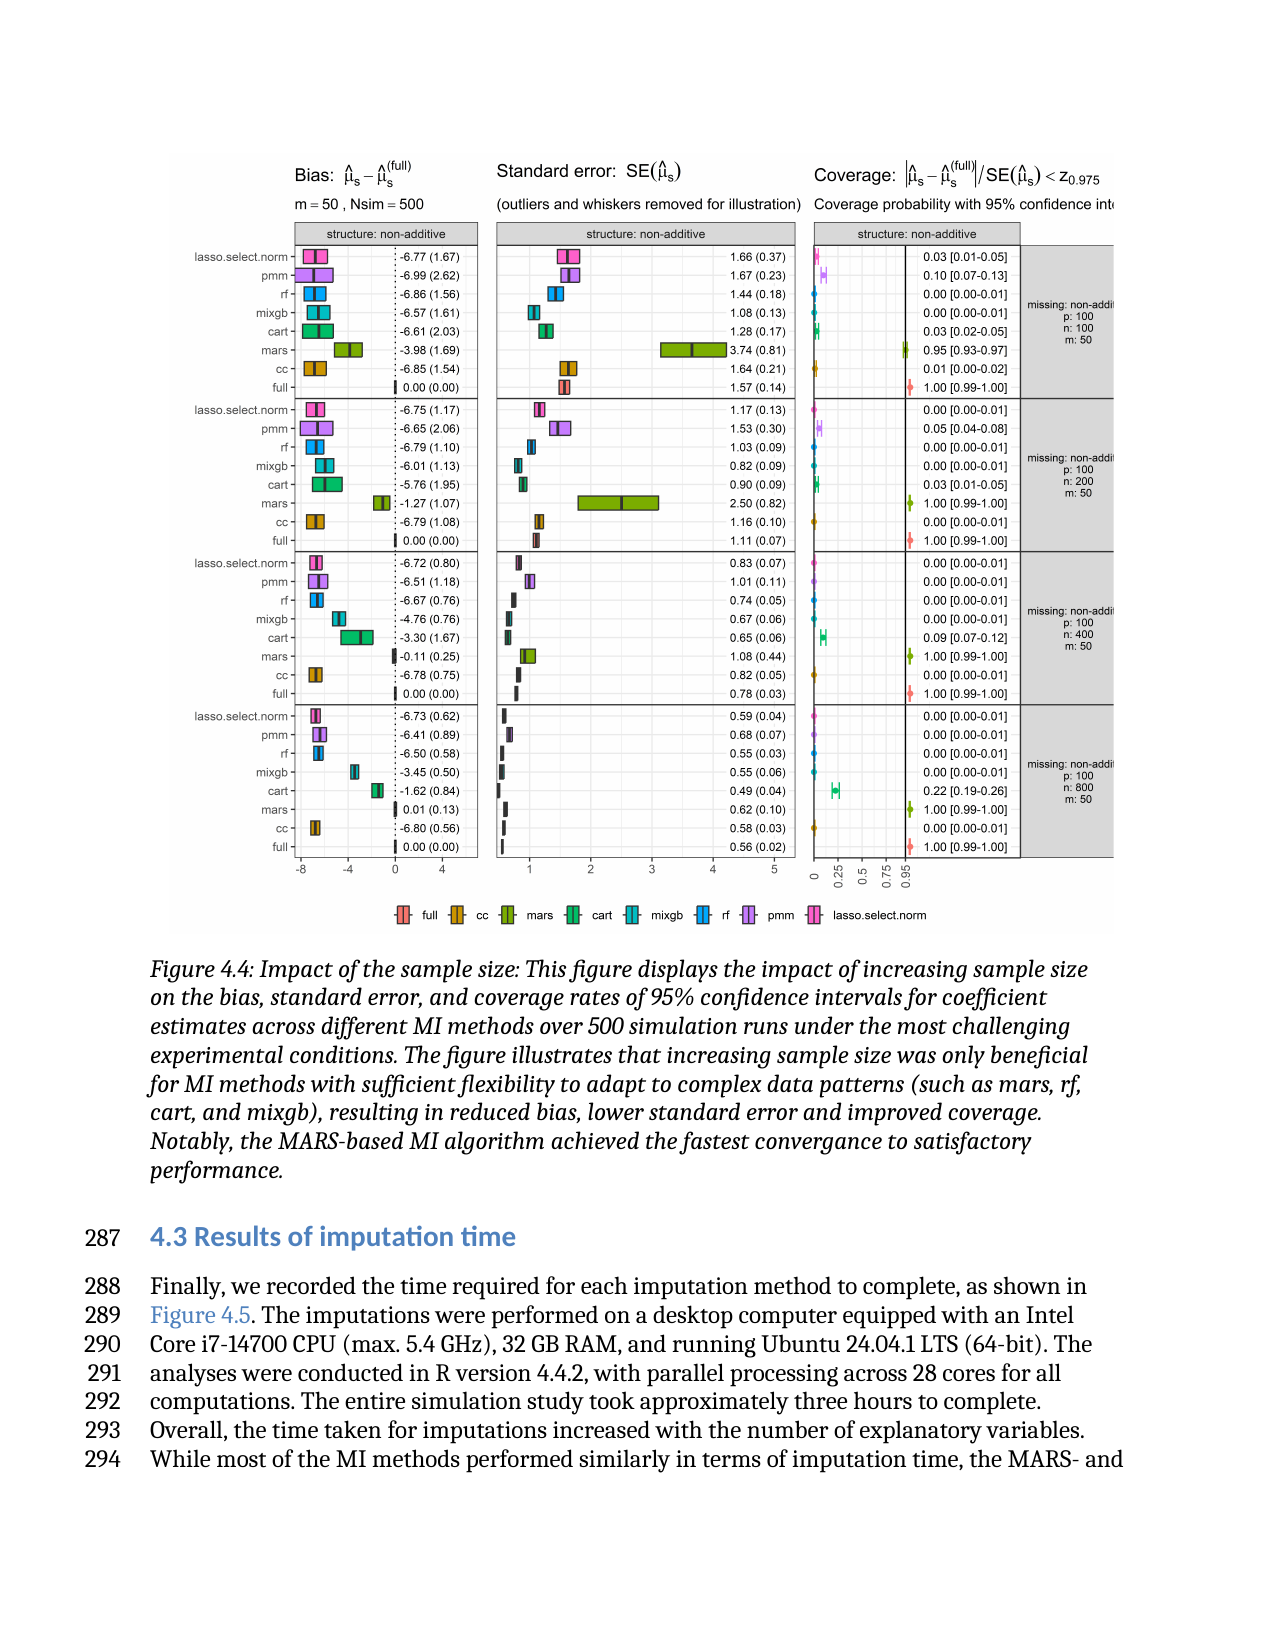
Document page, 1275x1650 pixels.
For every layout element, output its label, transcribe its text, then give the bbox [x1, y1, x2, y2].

subtitle 4.3 Results of imputation time [150, 1218, 1125, 1253]
table_header Figure 4.4: Impact of the sample size: This figure displays the impact of increasing sample size on the bias, standard error, and coverage rates of 95% confidence intervals for coefficient estimates across different MI methods over 500 simulation runs under the most challenging experimental conditions. The figure illustrates that increasing sample size was only beneficial for MI methods with sufficient flexibility to adapt to complex data patterns (such as mars, rf, cart, and mixgb), resulting in reduced bias, lower standard error and improved coverage. Notably, the MARS-based MI algorithm achieved the fastest convergance to satisfactory performance. [139, 150, 1114, 1197]
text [150, 1272, 1125, 1473]
